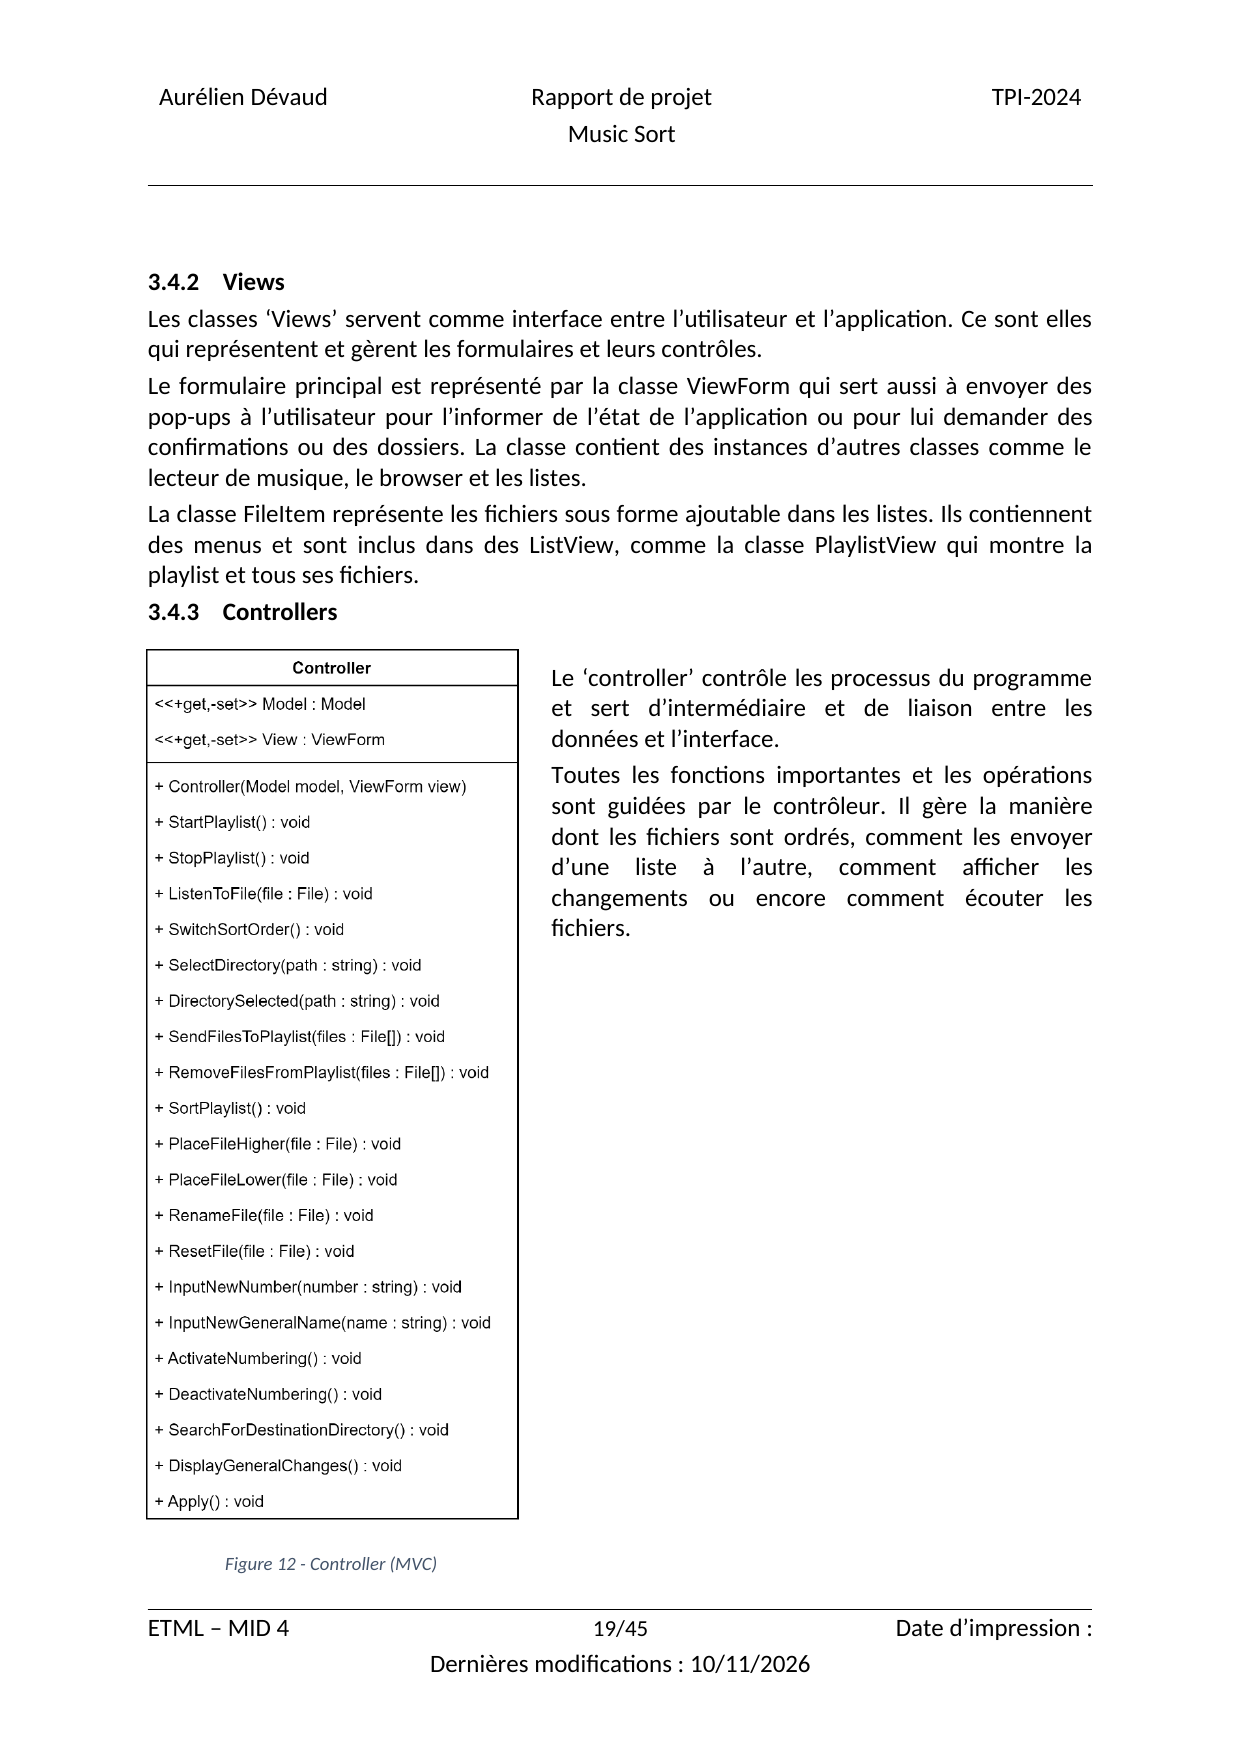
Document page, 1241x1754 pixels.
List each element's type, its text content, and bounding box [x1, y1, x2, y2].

subtitle Controllers [148, 596, 1092, 627]
picture [132, 635, 532, 1537]
text La classe FileItem représente les fichiers sous forme ajoutable dans les listes. Ils contiennent des menus et sont inclus dans des ListView, comme la classe PlaylistView qui montre la playlist et tous ses fichiers. [148, 498, 1092, 590]
text Le formulaire principal est représenté par la classe ViewForm qui sert aussi à envoyer des pop-ups à l’utilisateur pour l’informer de l’état de l’application ou pour lui demander des confirmations ou des dossiers. La classe contient des instances d’autres classes comme le lecteur de musique, le browser et les listes. [148, 370, 1092, 492]
subtitle Views [148, 266, 1092, 297]
text Toutes les fonctions importantes et les opérations sont guidées par le contrôleur. Il gère la manière dont les fichiers sont ordrés, comment les envoyer d’une liste à l’autre, comment afficher les changements ou encore comment écouter les fichiers. [532, 760, 1092, 943]
text Le ‘controller’ contrôle les processus du programme et sert d’intermédiaire et de liaison entre les données et l’interface. [532, 662, 1092, 753]
text Les classes ‘Views’ servent comme interface entre l’utilisateur et l’application. Ce sont elles qui représentent et gèrent les formulaires et leurs contrôles. [148, 303, 1092, 364]
